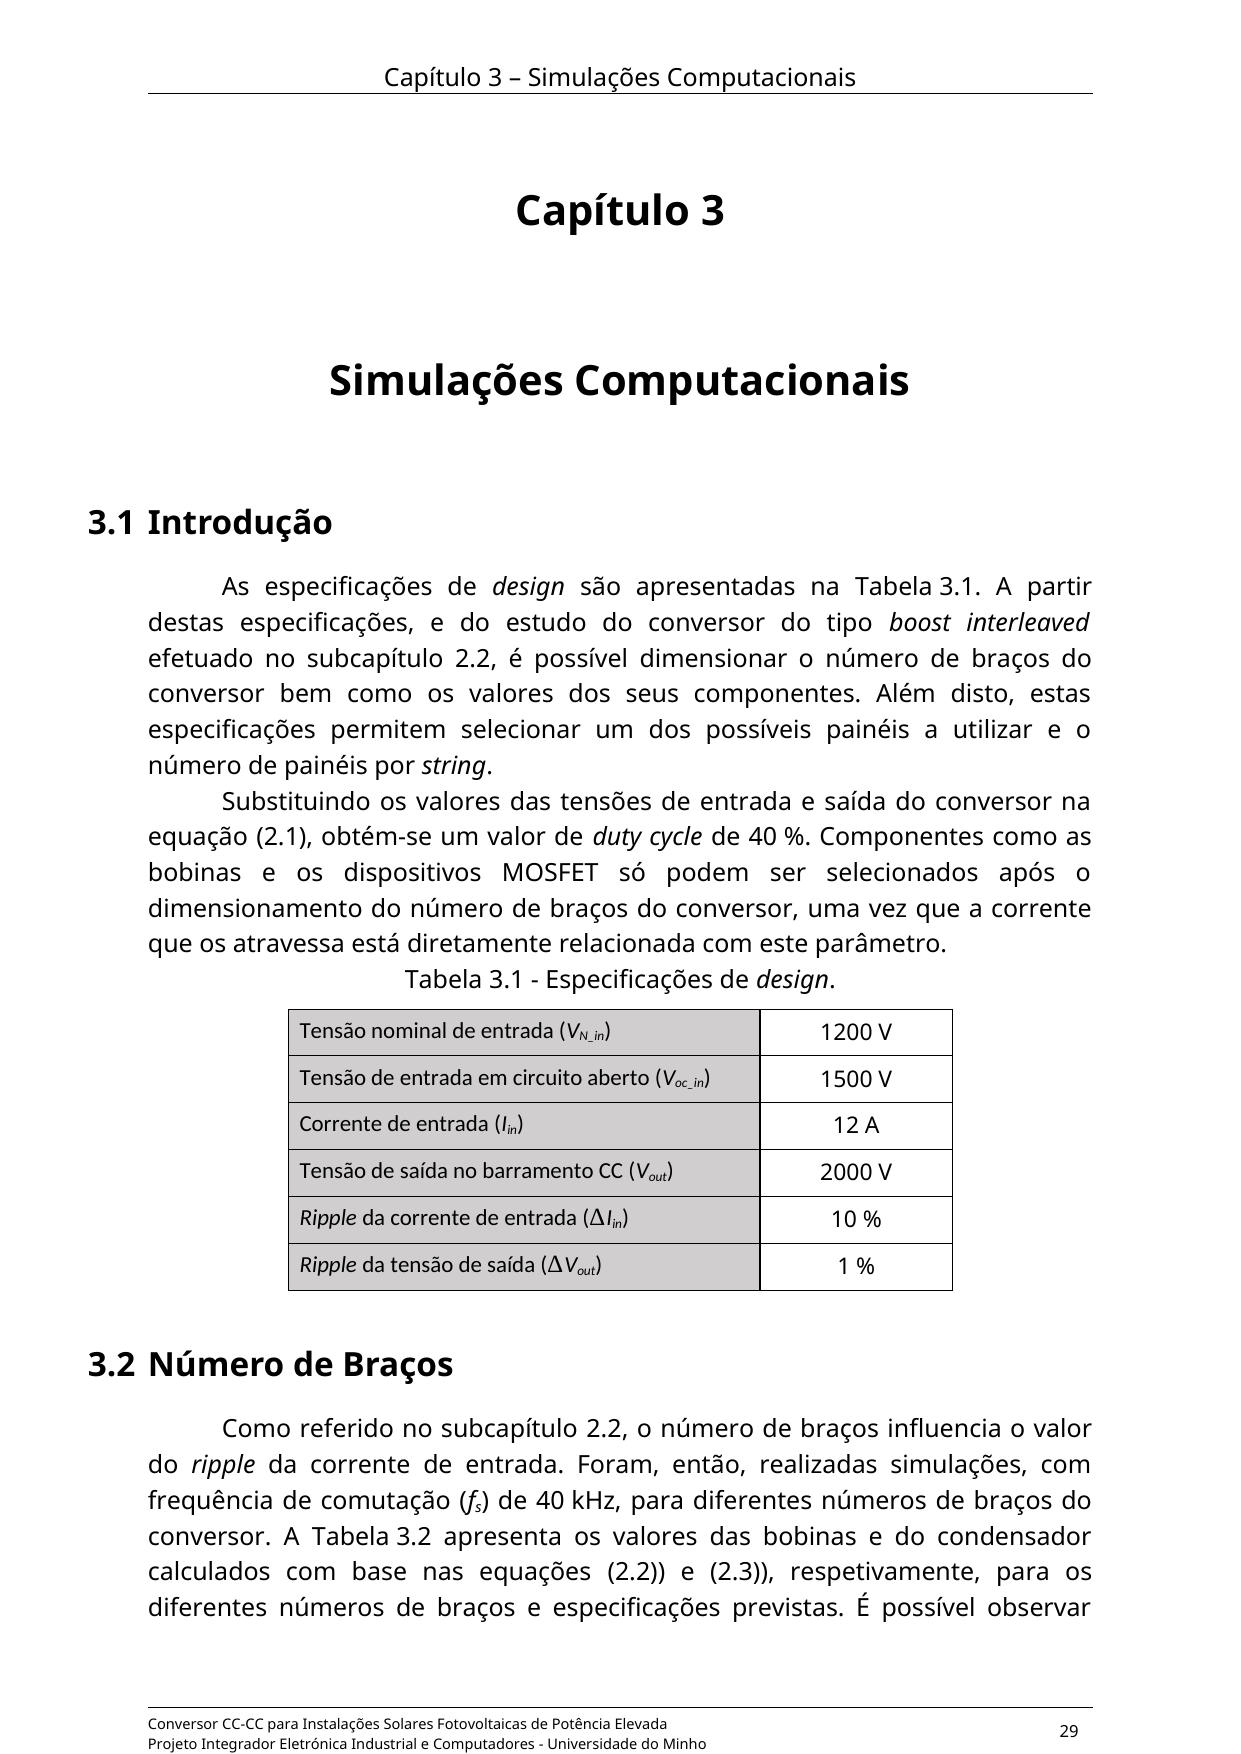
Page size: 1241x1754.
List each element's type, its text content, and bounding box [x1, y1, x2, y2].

subtitle Simulações Computacionais [148, 181, 1092, 408]
table_cell Corrente de entrada (Iin) [289, 1103, 759, 1149]
table_cell 12 A [761, 1103, 952, 1149]
table_cell 1500 V [761, 1056, 952, 1102]
subtitle Número de Braços [88, 1341, 1092, 1386]
table_cell 10 % [761, 1197, 952, 1243]
text Substituindo os valores das tensões de entrada e saída do conversor na equação (2.1), obtém-se um valor de duty cycle de 40 %. Componentes como as bobinas e os dispositivos MOSFET só podem ser selecionados após o dimensionamento do número de braços do conversor, uma vez que a corrente que os atravessa está diretamente relacionada com este parâmetro. [148, 783, 1092, 960]
table_cell Ripple da corrente de entrada (Iin) [289, 1197, 759, 1243]
table_cell 2000 V [761, 1150, 952, 1196]
table_header Tensão nominal de entrada (VN_in) [289, 1010, 759, 1055]
table_cell Ripple da tensão de saída (Vout) [289, 1244, 759, 1290]
subtitle Introdução [88, 498, 1092, 544]
table_cell Tensão de saída no barramento CC (Vout) [289, 1150, 759, 1196]
table_header 1200 V [761, 1010, 952, 1055]
table_cell 1 % [761, 1244, 952, 1290]
table_cell Tensão de entrada em circuito aberto (Voc_in) [289, 1056, 759, 1102]
text As especificações de design são apresentadas na Tabela 3.1. A partir destas especificações, e do estudo do conversor do tipo boost interleaved efetuado no subcapítulo 2.2, é possível dimensionar o número de braços do conversor bem como os valores dos seus componentes. Além disto, estas especificações permitem selecionar um dos possíveis painéis a utilizar e o número de painéis por string. [148, 569, 1092, 782]
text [148, 1411, 1092, 1624]
